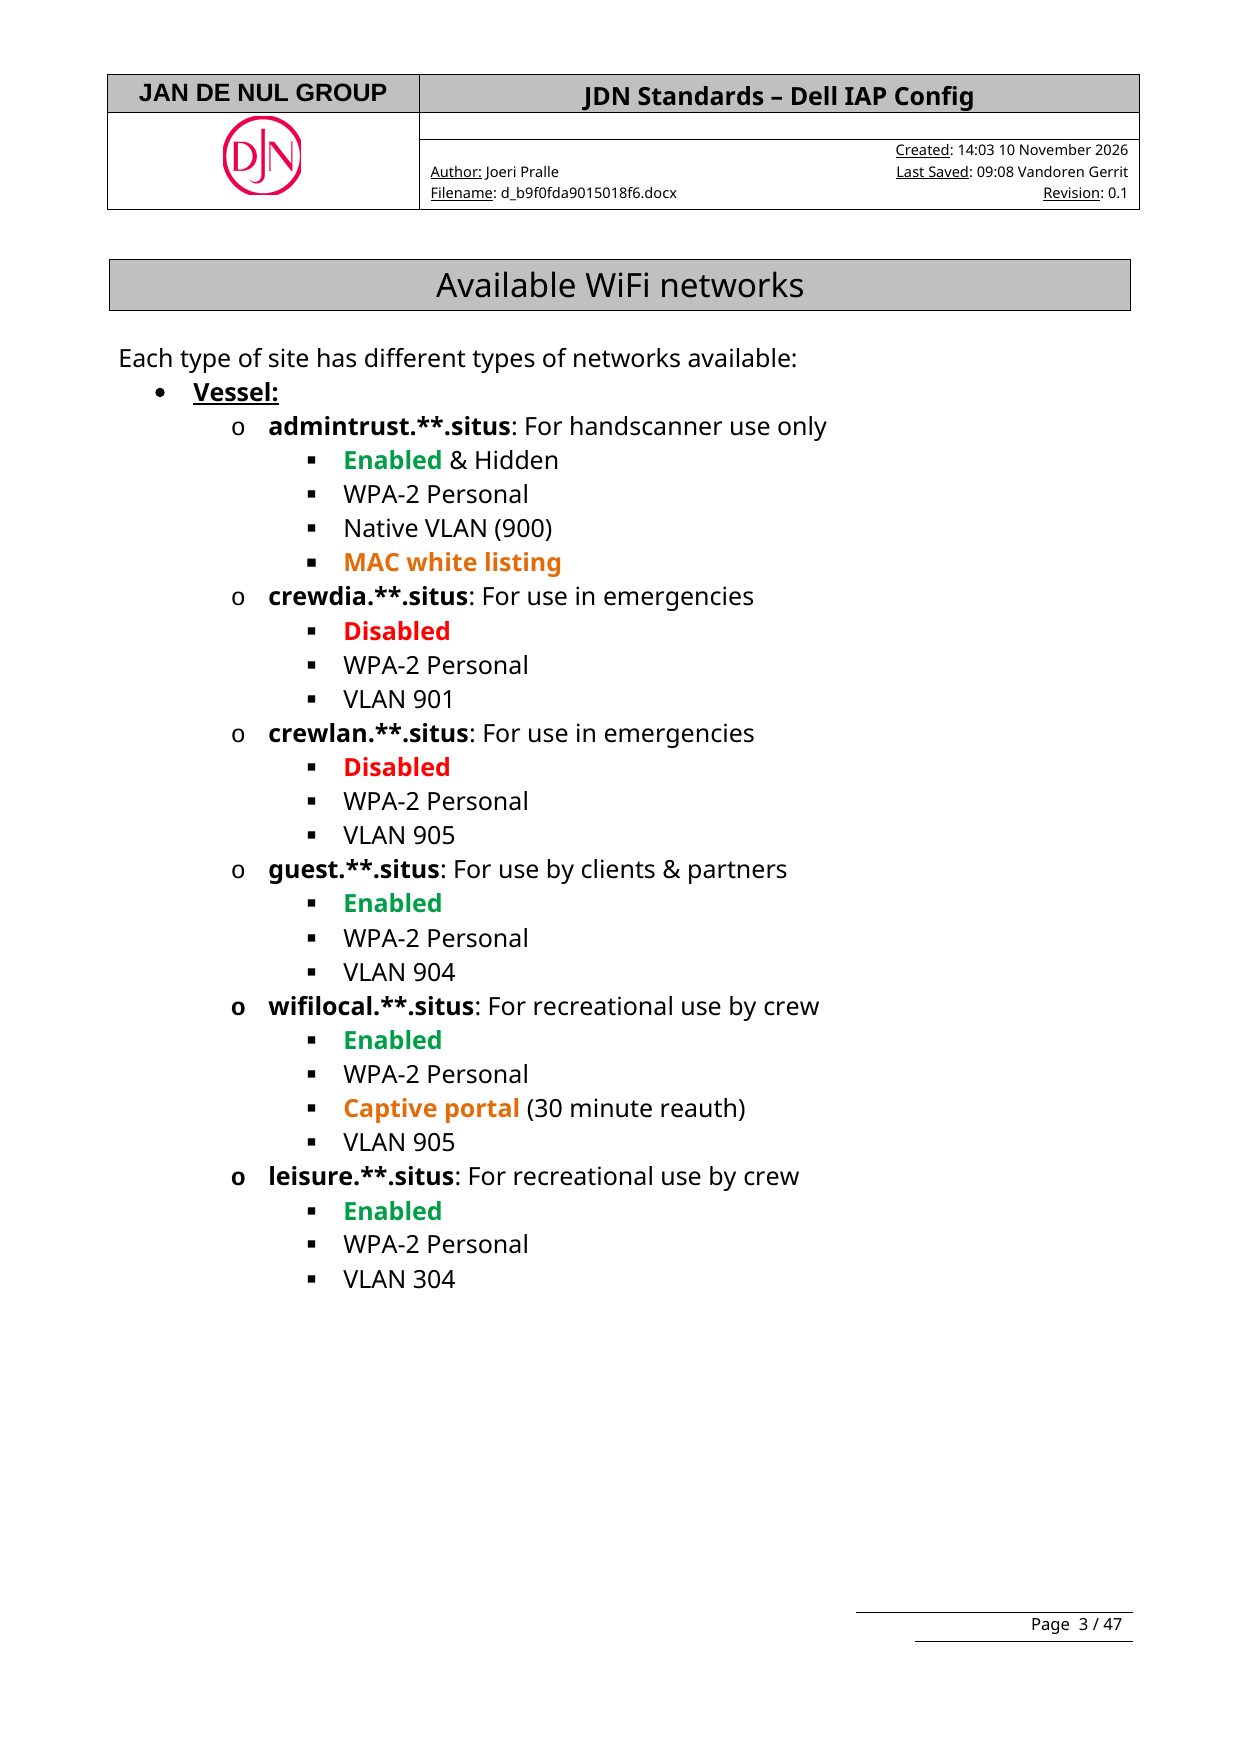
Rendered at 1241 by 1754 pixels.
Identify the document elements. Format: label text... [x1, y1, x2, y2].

list MAC white listing [306, 545, 1122, 579]
list Native VLAN (900) [306, 511, 1122, 545]
list WPA-2 Personal [306, 1057, 1122, 1091]
list WPA-2 Personal [306, 477, 1122, 511]
list Disabled [306, 750, 1122, 784]
list VLAN 901 [306, 681, 1122, 715]
list WPA-2 Personal [306, 784, 1122, 818]
list VLAN 905 [306, 818, 1122, 852]
subtitle Available WiFi networks [110, 260, 1130, 310]
list Enabled [306, 1193, 1122, 1227]
list Enabled [306, 1023, 1122, 1057]
list VLAN 905 [306, 1125, 1122, 1159]
list crewlan.**.situs: For use in emergencies [231, 715, 1122, 750]
list VLAN 904 [306, 954, 1122, 988]
text Each type of site has different types of networks available: [118, 340, 1122, 374]
list Enabled [306, 886, 1122, 920]
list wifilocal.**.situs: For recreational use by crew [231, 988, 1122, 1023]
list Vessel: [156, 374, 1122, 408]
list admintrust.**.situs: For handscanner use only [231, 408, 1122, 443]
list Enabled & Hidden [306, 443, 1122, 477]
list WPA-2 Personal [306, 647, 1122, 681]
list WPA-2 Personal [306, 920, 1122, 954]
list VLAN 304 [306, 1261, 1122, 1295]
picture [222, 116, 301, 195]
list Captive portal (30 minute reauth) [306, 1091, 1122, 1125]
list Disabled [306, 613, 1122, 647]
list guest.**.situs: For use by clients & partners [231, 852, 1122, 886]
list crewdia.**.situs: For use in emergencies [231, 579, 1122, 613]
list WPA-2 Personal [306, 1227, 1122, 1261]
list leisure.**.situs: For recreational use by crew [231, 1159, 1122, 1193]
